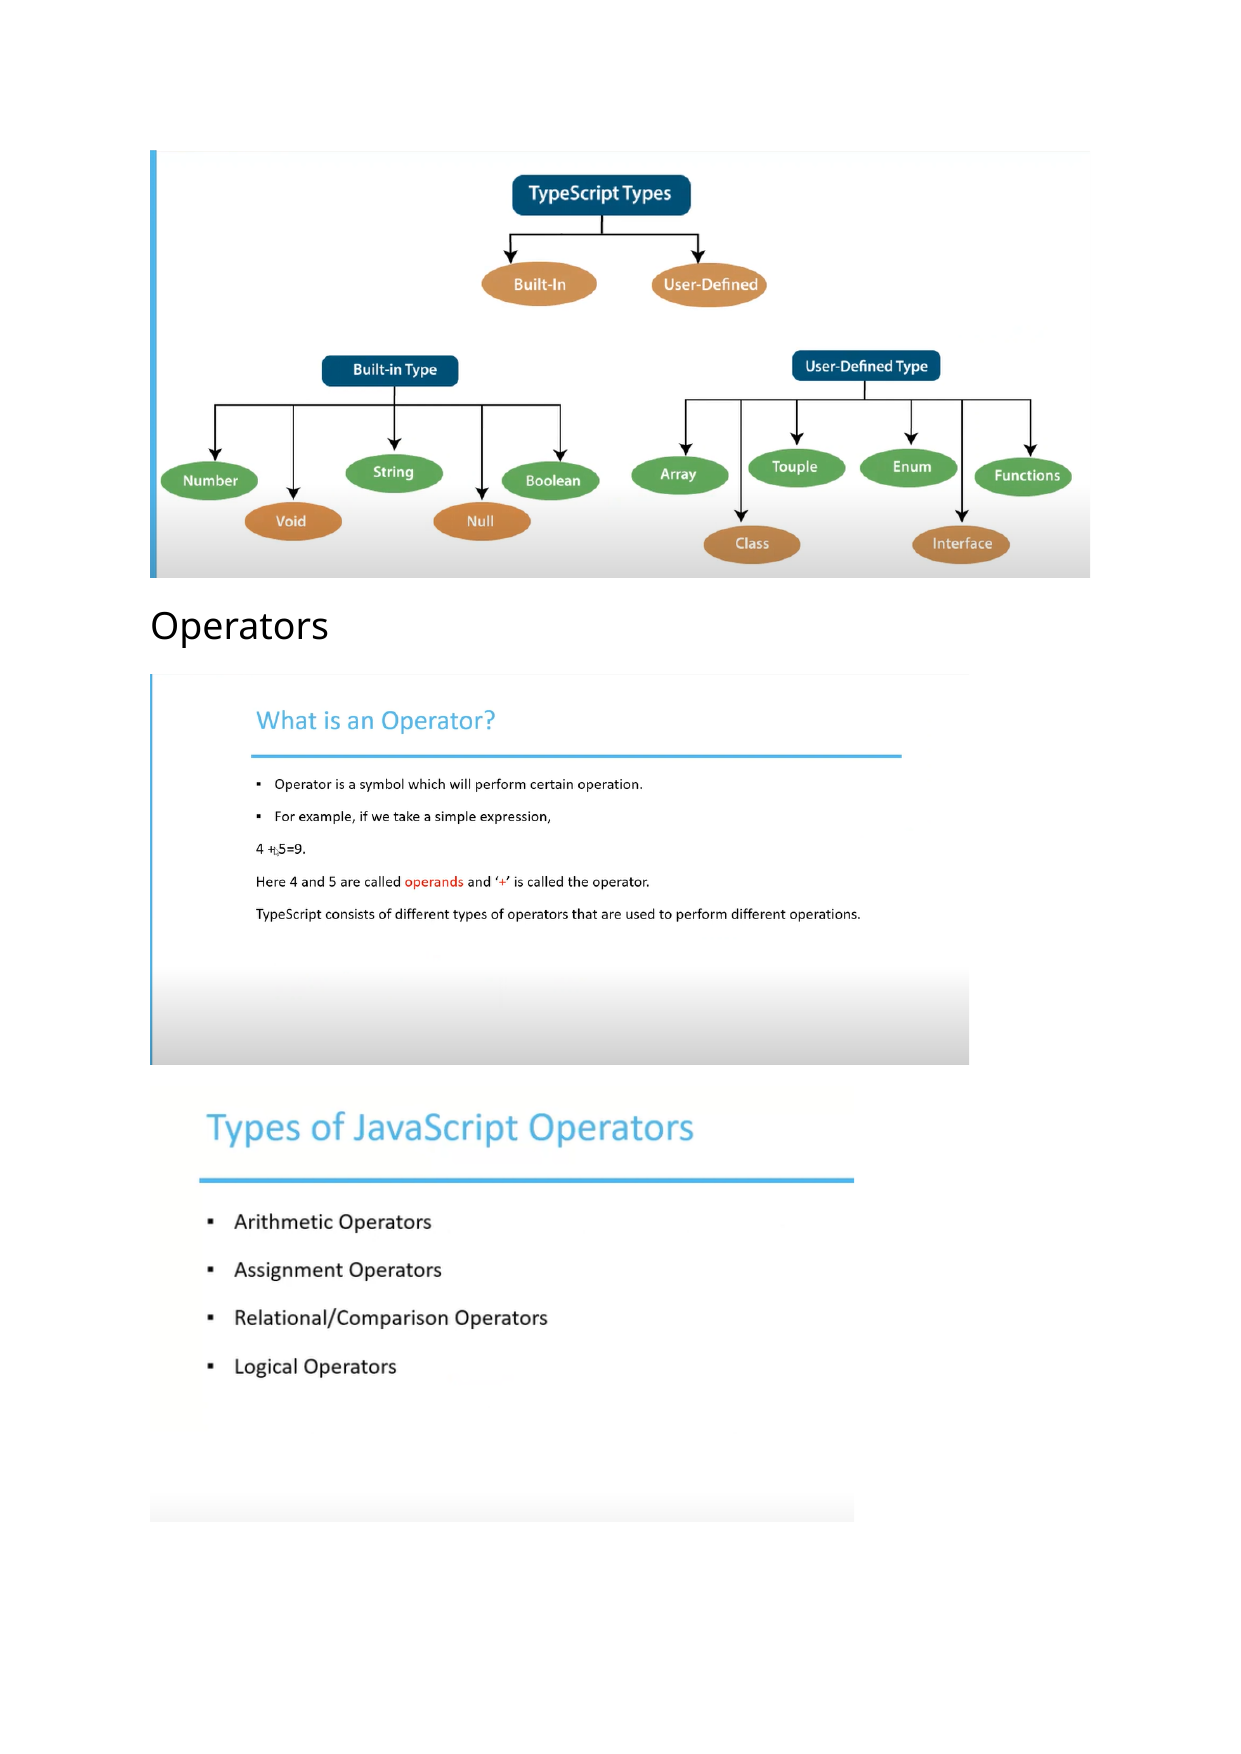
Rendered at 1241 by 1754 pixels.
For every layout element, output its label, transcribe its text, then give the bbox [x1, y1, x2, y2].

picture [150, 150, 1091, 578]
text Operators [150, 599, 1090, 650]
picture [150, 674, 970, 1065]
picture [150, 1086, 855, 1522]
